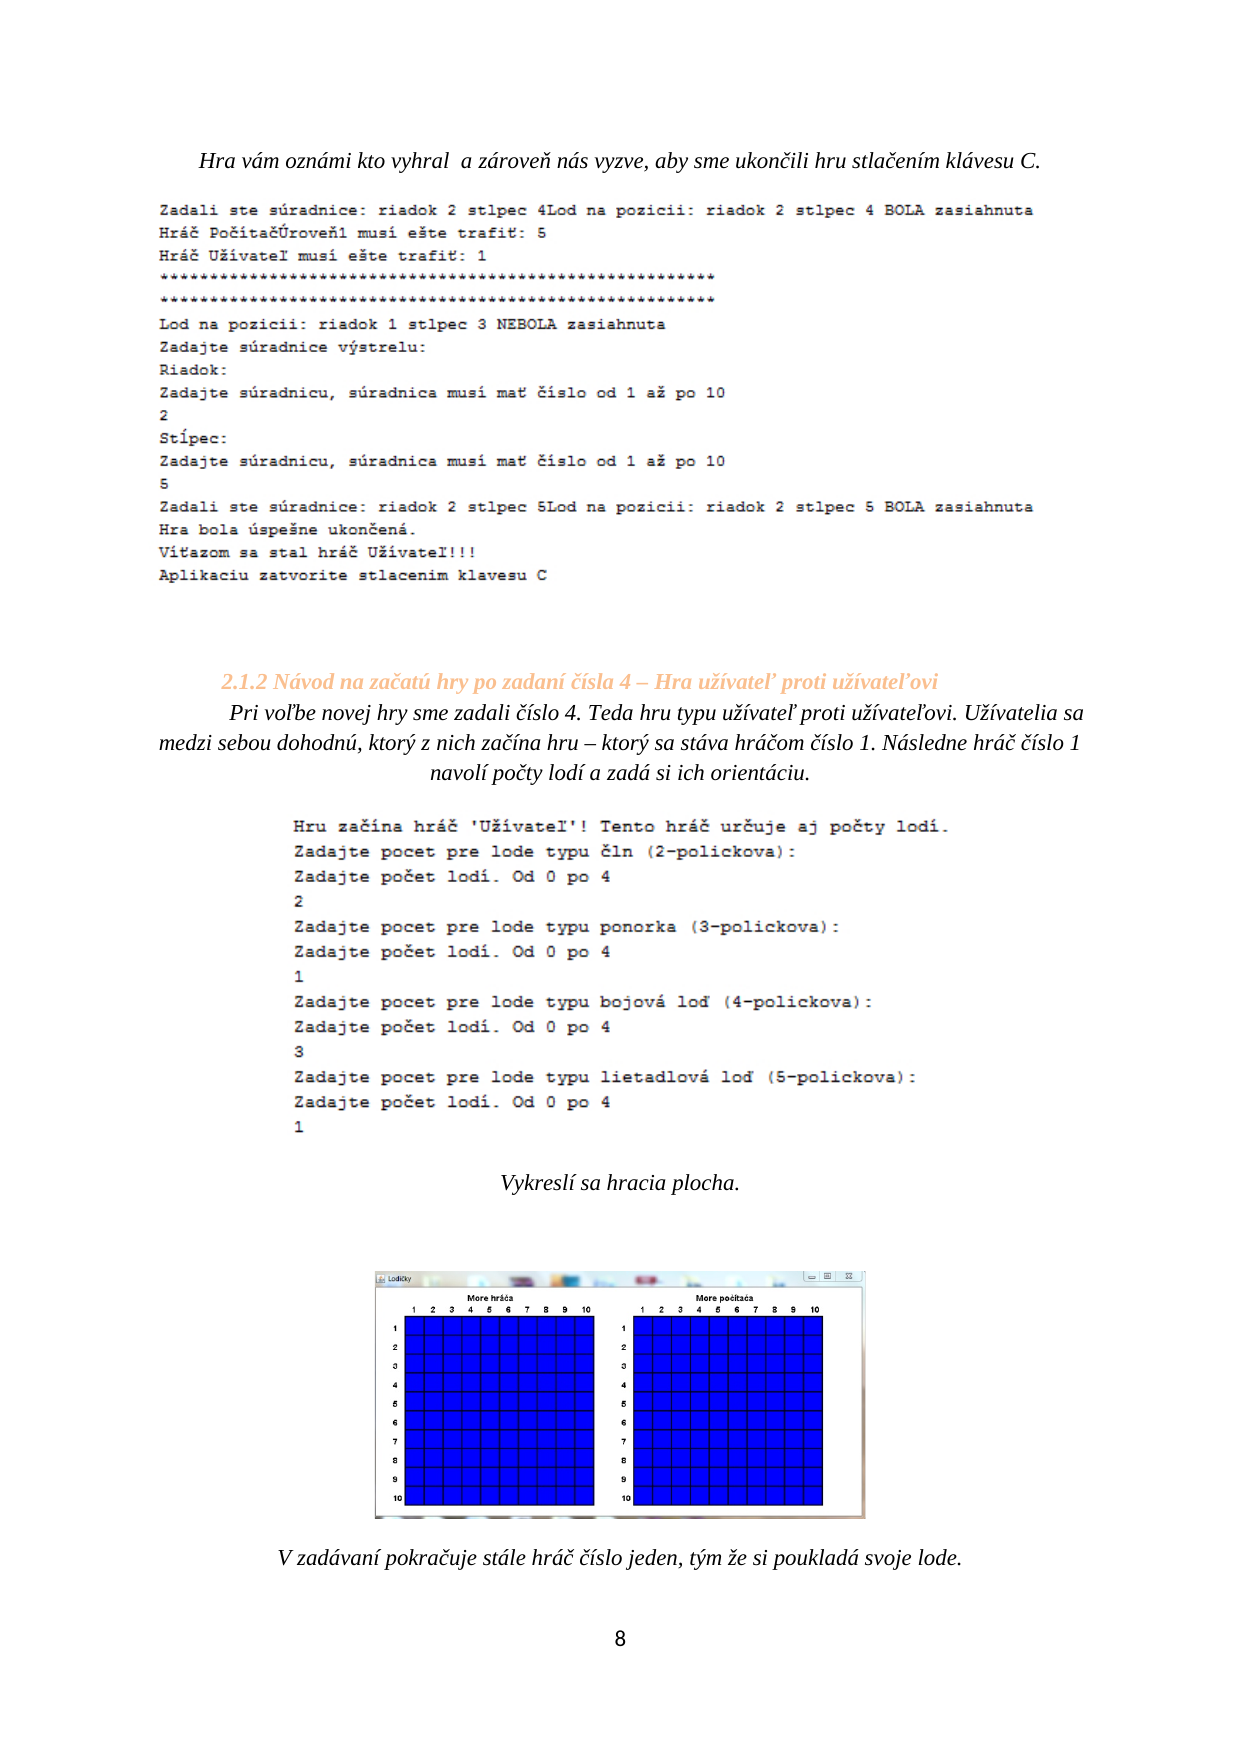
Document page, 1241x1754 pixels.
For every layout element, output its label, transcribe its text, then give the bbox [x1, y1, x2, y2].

subtitle 2.1.2 Návod na začatú hry po zadaní čísla 4 – Hra užívateľ proti užívateľovi [148, 668, 1093, 695]
picture [148, 198, 1092, 593]
text V zadávaní pokračuje stále hráč číslo jeden, tým že si poukladá svoje lode. [148, 1544, 1093, 1570]
text Hra vám oznámi kto vyhral a zároveň nás vyzve, aby sme ukončili hru stlačením klávesu C. [148, 148, 1093, 174]
picture [374, 1271, 866, 1519]
text Vykreslí sa hracia plocha. [148, 1169, 1093, 1196]
picture [286, 810, 954, 1145]
text Pri voľbe novej hry sme zadali číslo 4. Teda hru typu užívateľ proti užívateľovi. Užívatelia sa medzi sebou dohodnú, ktorý z nich začína hru – ktorý sa stáva hráčom číslo 1. Následne hráč číslo 1 navolí počty lodí a zadá si ich orientáciu. [148, 699, 1093, 785]
